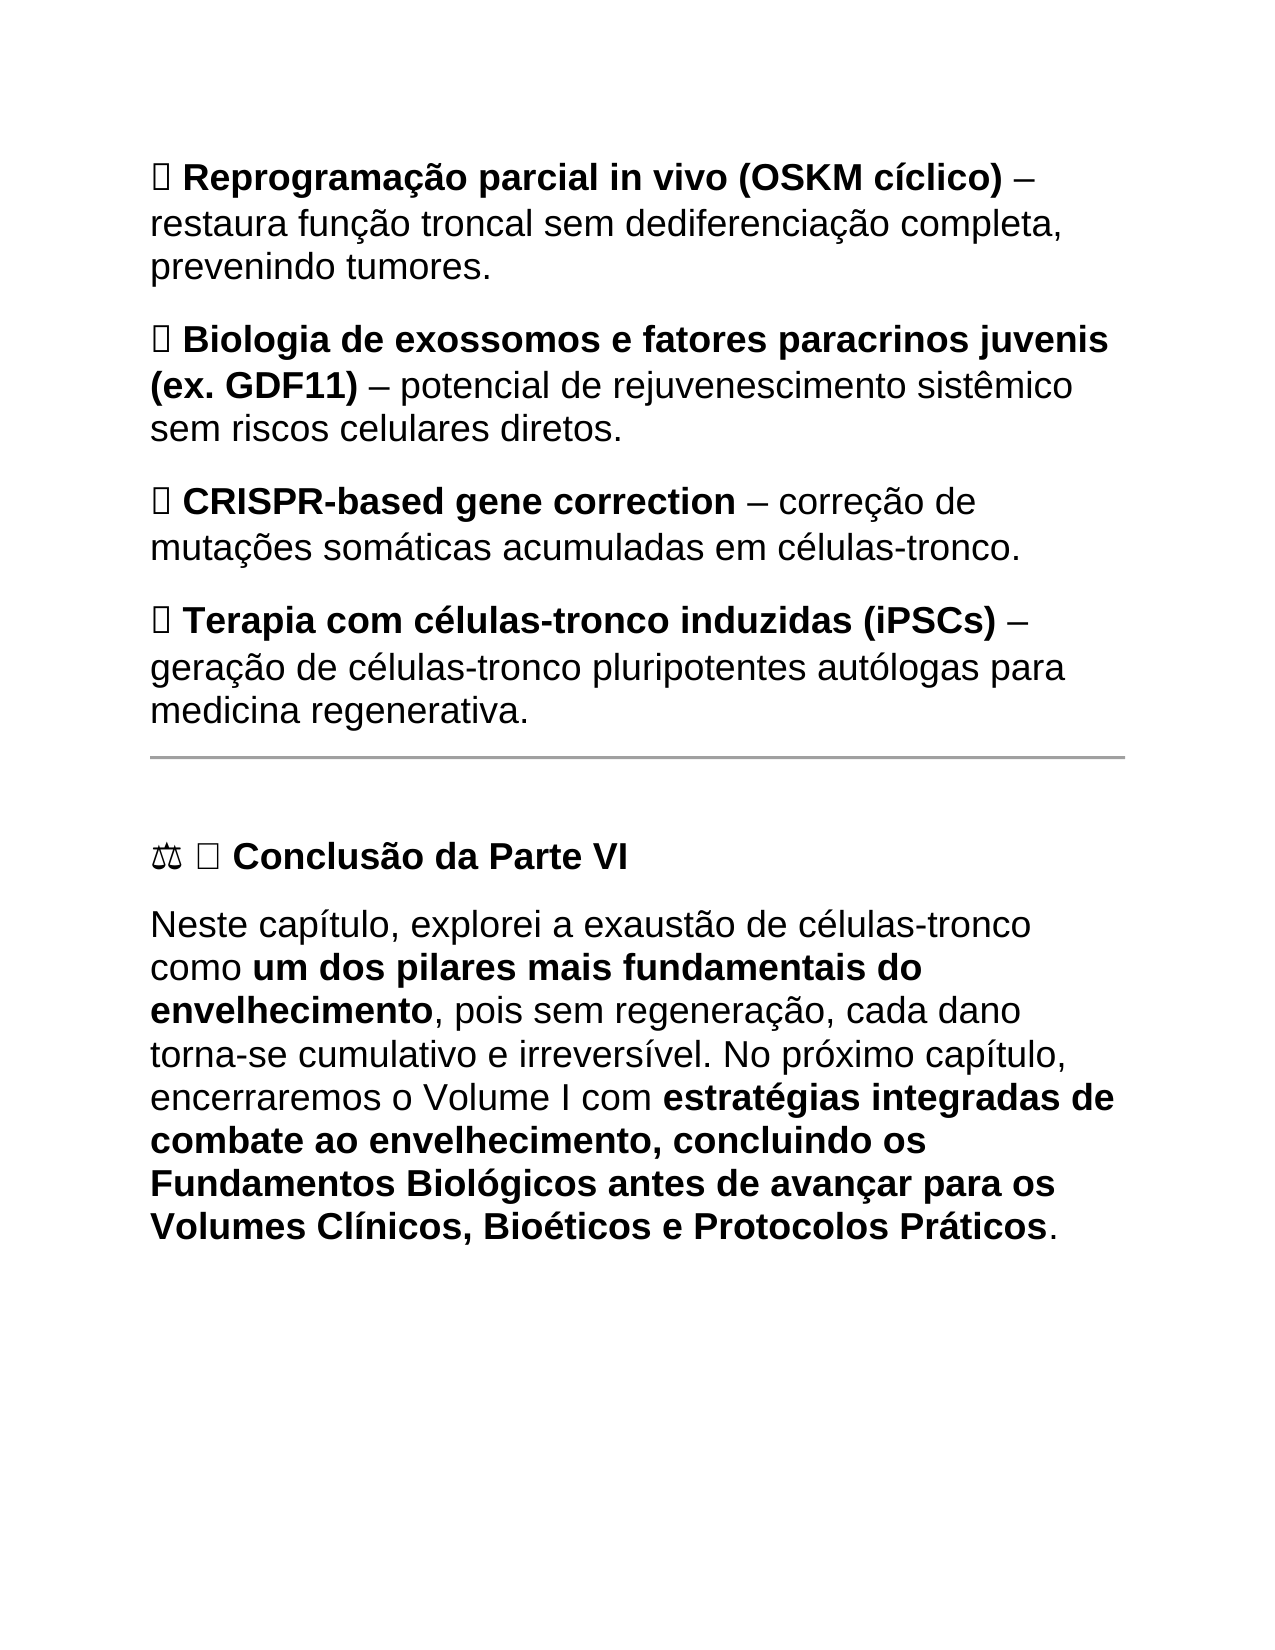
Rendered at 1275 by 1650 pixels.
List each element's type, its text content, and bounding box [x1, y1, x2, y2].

text Neste capítulo, explorei a exaustão de células-tronco como um dos pilares mais fundamentais do envelhecimento, pois sem regeneração, cada dano torna-se cumulativo e irreversível. No próximo capítulo, encerraremos o Volume I com estratégias integradas de combate ao envelhecimento, concluindo os Fundamentos Biológicos antes de avançar para os Volumes Clínicos, Bioéticos e Protocolos Práticos. [150, 902, 1125, 1247]
text ✅ Biologia de exossomos e fatores paracrinos juvenis (ex. GDF11) – potencial de rejuvenescimento sistêmico sem riscos celulares diretos. [150, 312, 1125, 449]
text ✅ CRISPR-based gene correction – correção de mutações somáticas acumuladas em células-tronco. [150, 474, 1125, 569]
text ✅ Reprogramação parcial in vivo (OSKM cíclico) – restaura função troncal sem dediferenciação completa, prevenindo tumores. [150, 150, 1125, 287]
text ✅ Terapia com células-tronco induzidas (iPSCs) – geração de células-tronco pluripotentes autólogas para medicina regenerativa. [150, 594, 1125, 731]
subtitle ⚖️ 🔬 Conclusão da Parte VI [150, 834, 1125, 877]
